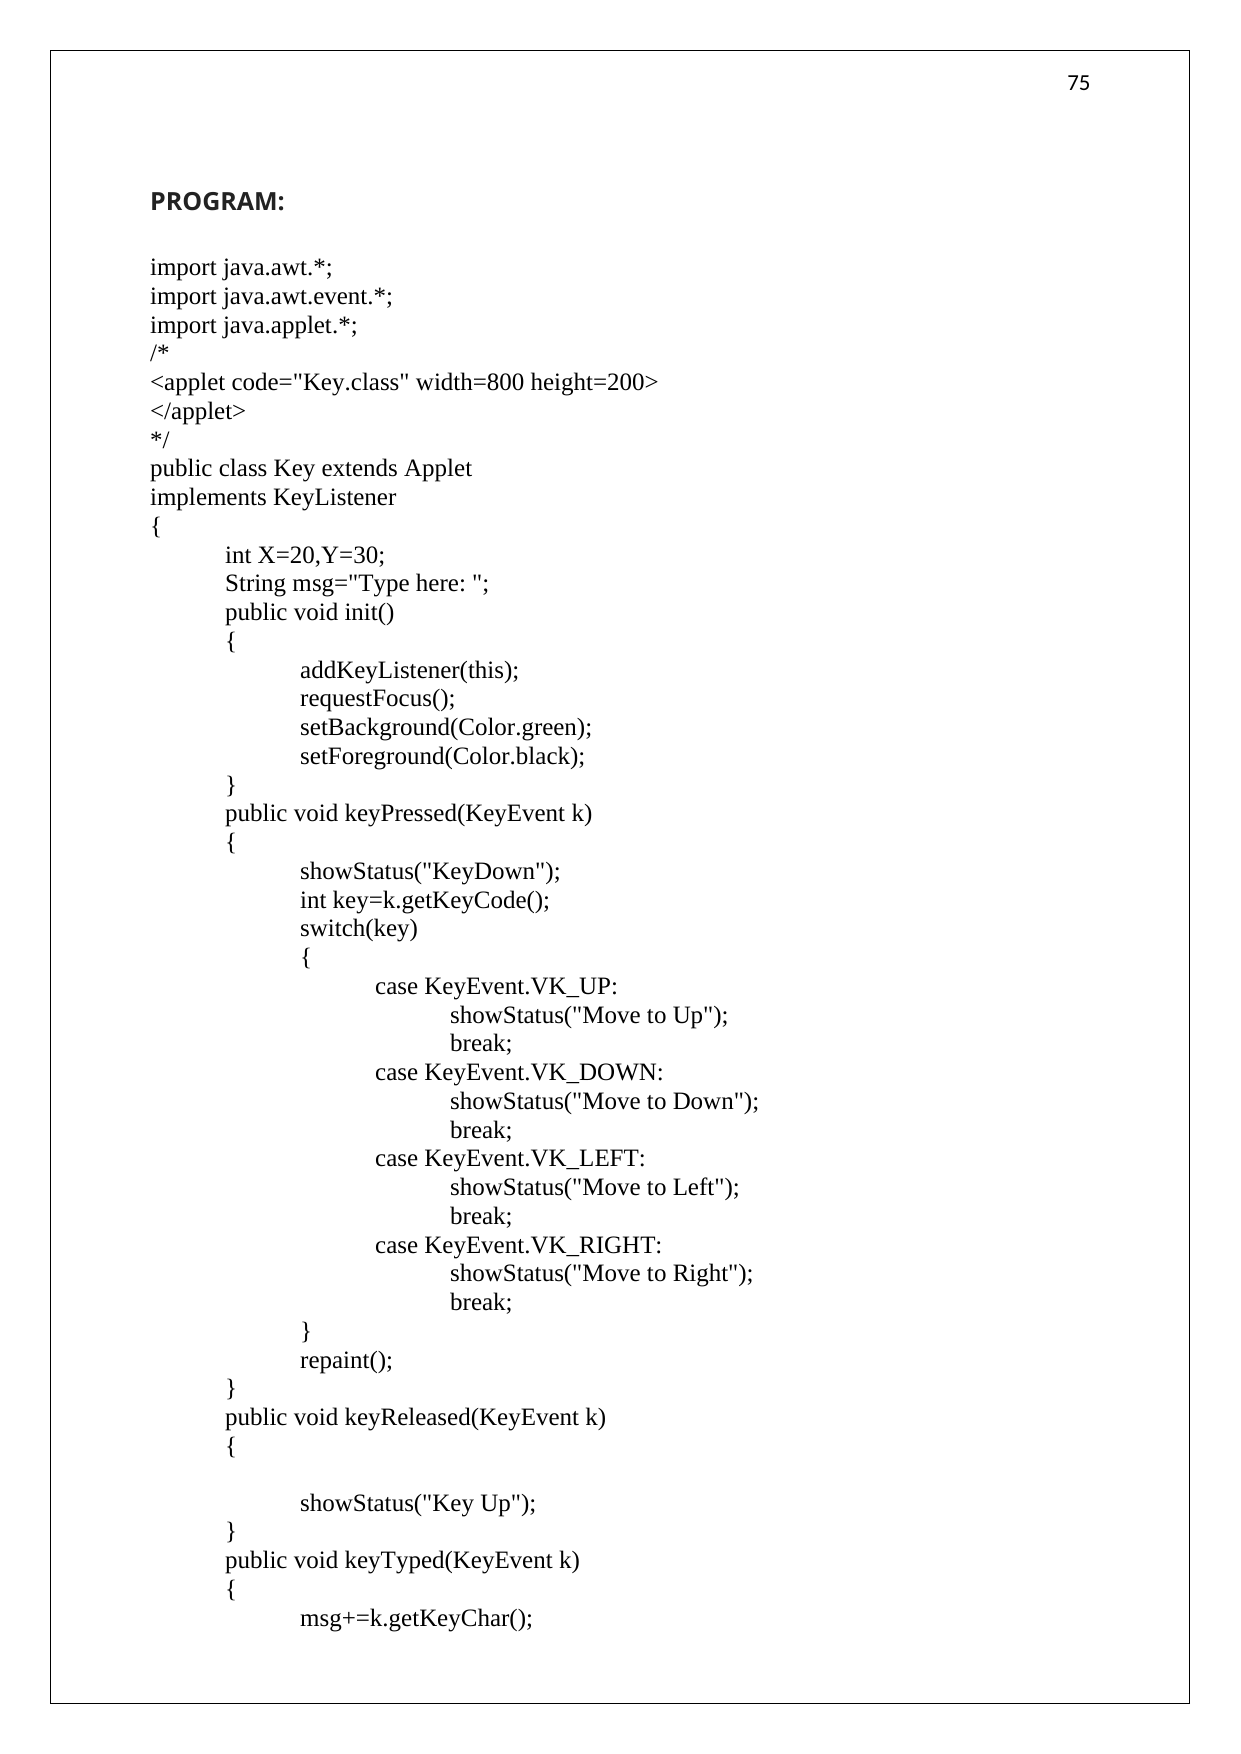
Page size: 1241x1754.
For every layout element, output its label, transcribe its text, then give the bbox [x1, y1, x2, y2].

text } [150, 1316, 1090, 1345]
text } [150, 770, 1090, 798]
text /* [150, 338, 1090, 367]
text { [150, 1574, 1090, 1603]
text break; [150, 1201, 1090, 1230]
text repaint(); [150, 1345, 1090, 1373]
text String msg="Type here: "; [150, 568, 1090, 597]
text </applet> [150, 396, 1090, 425]
text showStatus("Move to Right"); [150, 1258, 1090, 1287]
text break; [150, 1287, 1090, 1316]
text public void keyReleased(KeyEvent k) [150, 1402, 1090, 1431]
text case KeyEvent.VK_LEFT: [150, 1143, 1090, 1172]
text <applet code="Key.class" width=800 height=200> [150, 367, 1090, 396]
text requestFocus(); [150, 683, 1090, 712]
text public void keyTyped(KeyEvent k) [150, 1545, 1090, 1574]
text showStatus("KeyDown"); [150, 856, 1090, 885]
text showStatus("Move to Down"); [150, 1086, 1090, 1115]
text case KeyEvent.VK_UP: [150, 971, 1090, 1000]
text public void init() [150, 597, 1090, 626]
text showStatus("Key Up"); [150, 1488, 1090, 1516]
text PROGRAM: [150, 184, 1090, 218]
text setForeground(Color.black); [150, 741, 1090, 770]
text msg+=k.getKeyChar(); [150, 1603, 1090, 1631]
text break; [150, 1028, 1090, 1057]
text { [150, 827, 1090, 856]
text import java.awt.event.*; [150, 281, 1090, 310]
text switch(key) [150, 913, 1090, 942]
text case KeyEvent.VK_DOWN: [150, 1057, 1090, 1086]
text import java.applet.*; [150, 310, 1090, 338]
text break; [150, 1115, 1090, 1143]
text { [150, 626, 1090, 655]
text { [150, 1431, 1090, 1460]
text setBackground(Color.green); [150, 712, 1090, 741]
text showStatus("Move to Up"); [150, 1000, 1090, 1028]
text addKeyListener(this); [150, 655, 1090, 683]
text int key=k.getKeyCode(); [150, 885, 1090, 913]
text case KeyEvent.VK_RIGHT: [150, 1230, 1090, 1258]
text public void keyPressed(KeyEvent k) [150, 798, 1090, 827]
text } [150, 1516, 1090, 1545]
text } [150, 1373, 1090, 1402]
text import java.awt.*; [150, 252, 1090, 281]
text implements KeyListener [150, 482, 1090, 511]
text { [150, 511, 1090, 540]
text showStatus("Move to Left"); [150, 1172, 1090, 1201]
text public class Key extends Applet [150, 453, 1090, 482]
text */ [150, 425, 1090, 453]
text int X=20,Y=30; [150, 540, 1090, 568]
text { [150, 942, 1090, 971]
